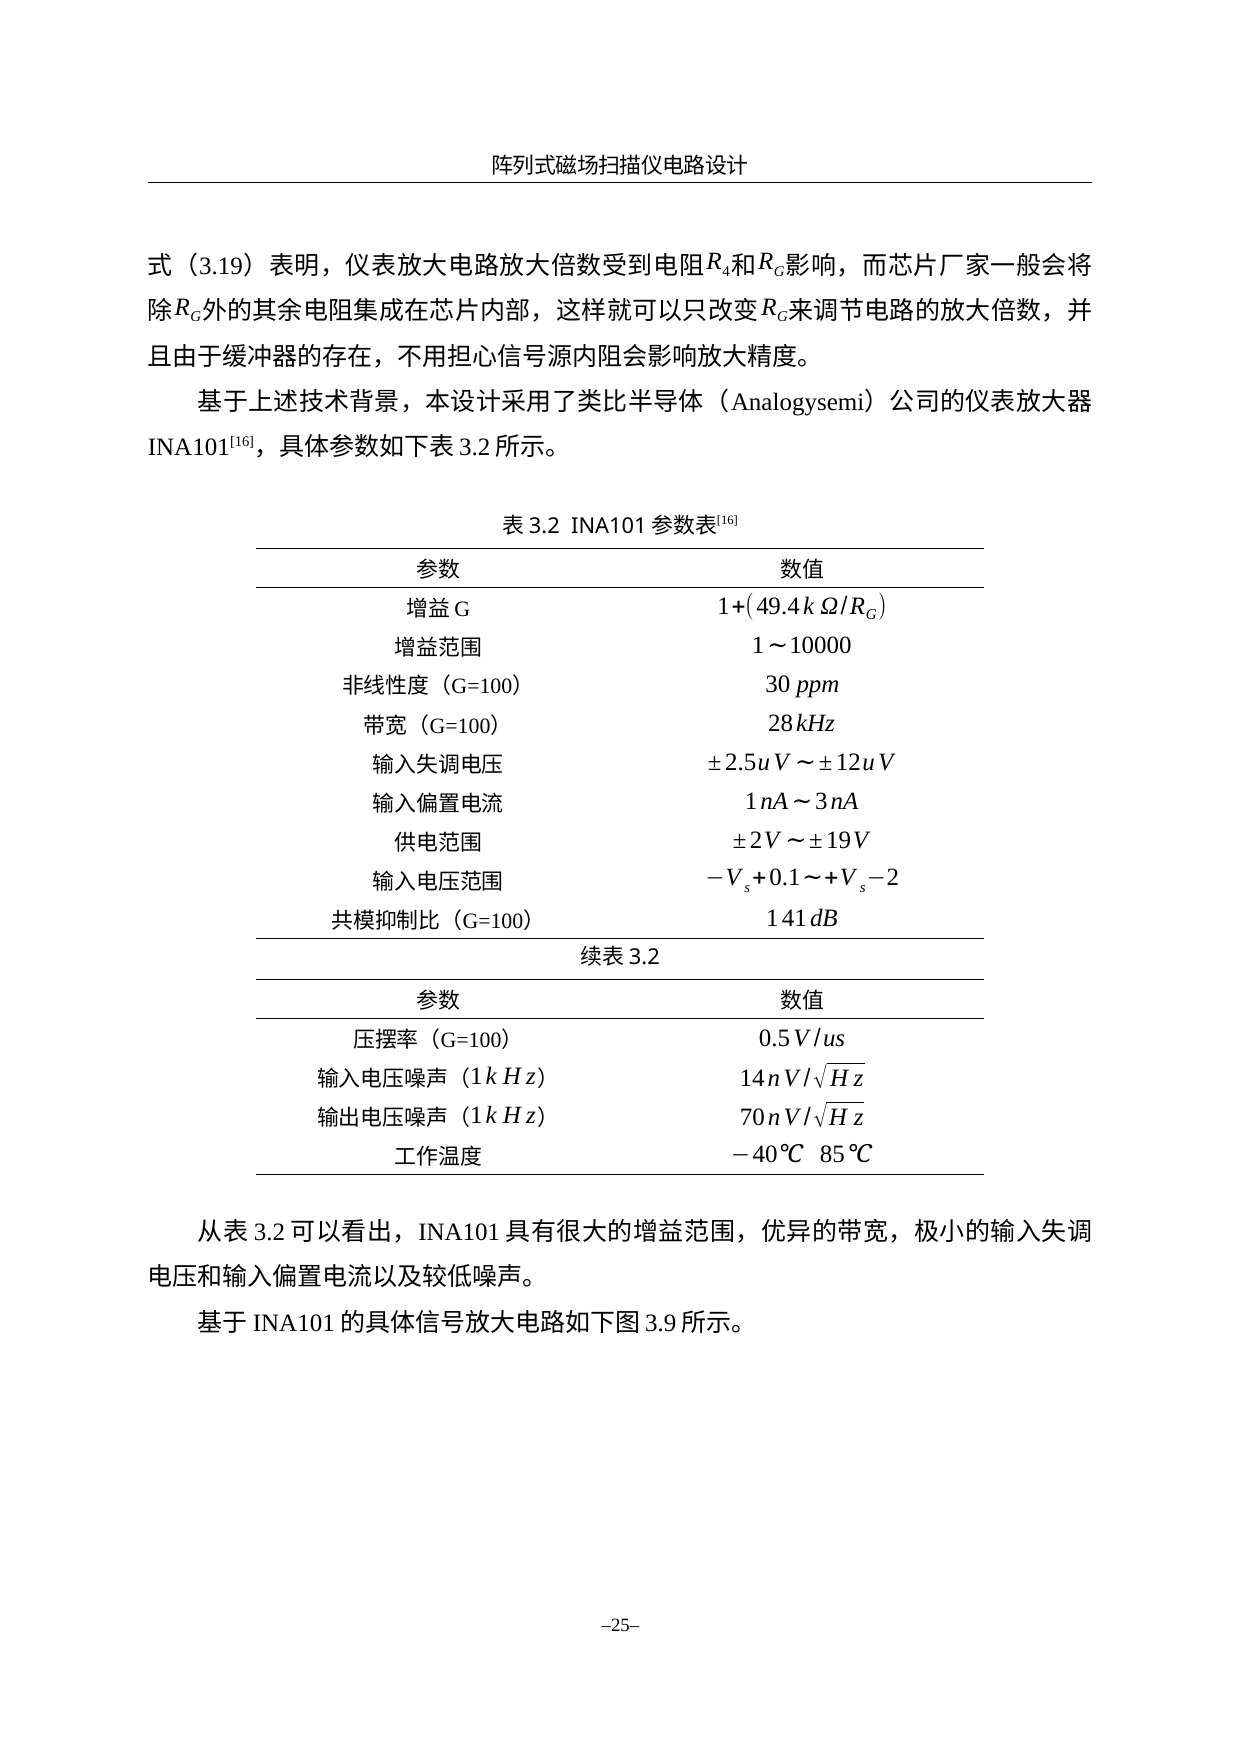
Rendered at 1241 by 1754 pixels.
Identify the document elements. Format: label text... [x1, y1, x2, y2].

table_cell [620, 588, 984, 626]
table_header 数值 [620, 980, 984, 1018]
table_cell 共模抑制比（G=100） [256, 899, 620, 938]
table_cell 压摆率（G=100） [256, 1019, 620, 1057]
table_header 参数 [256, 549, 620, 587]
table_cell [620, 899, 984, 938]
table_cell 非线性度（G=100） [256, 665, 620, 704]
text 基于INA101的具体信号放大电路如下图3.9所示。 [148, 1302, 1092, 1338]
table_cell [620, 821, 984, 860]
table_cell [620, 1019, 984, 1057]
text 式（3.19）表明，仪表放大电路放大倍数受到电阻和影响，而芯片厂家一般会将除外的其余电阻集成在芯片内部，这样就可以只改变来调节电路的放大倍数，并且由于缓冲器的存在，不用担心信号源内阻会影响放大精度。 [148, 246, 1092, 372]
text 基于上述技术背景，本设计采用了类比半导体（Analogysemi）公司的仪表放大器INA101[16]，具体参数如下表3.2所示。 [148, 381, 1092, 463]
table_header 数值 [620, 549, 984, 587]
table_cell 供电范围 [256, 821, 620, 860]
table_cell 输出电压噪声（） [256, 1096, 620, 1135]
table_cell [620, 704, 984, 743]
table_cell [620, 1057, 984, 1096]
table_cell [620, 1096, 984, 1135]
table_cell [620, 1135, 984, 1174]
table_header 参数 [256, 980, 620, 1018]
table_cell 输入失调电压 [256, 743, 620, 782]
table_cell [620, 626, 984, 665]
table_cell [620, 743, 984, 782]
text 从表3.2可以看出，INA101具有很大的增益范围，优异的带宽，极小的输入失调电压和输入偏置电流以及较低噪声。 [148, 1211, 1092, 1293]
table_cell 工作温度 [256, 1135, 620, 1174]
table_cell [620, 782, 984, 821]
text 表3.2 INA101参数表[16] [148, 508, 1092, 540]
table_cell 增益G [256, 588, 620, 626]
table_cell [620, 860, 984, 899]
table_cell 增益范围 [256, 626, 620, 665]
text 续表3.2 [148, 939, 1092, 971]
table_cell 输入电压范围 [256, 860, 620, 899]
table_cell [620, 665, 984, 704]
table_cell 带宽（G=100） [256, 704, 620, 743]
table_cell 输入偏置电流 [256, 782, 620, 821]
table_cell 输入电压噪声（） [256, 1057, 620, 1096]
